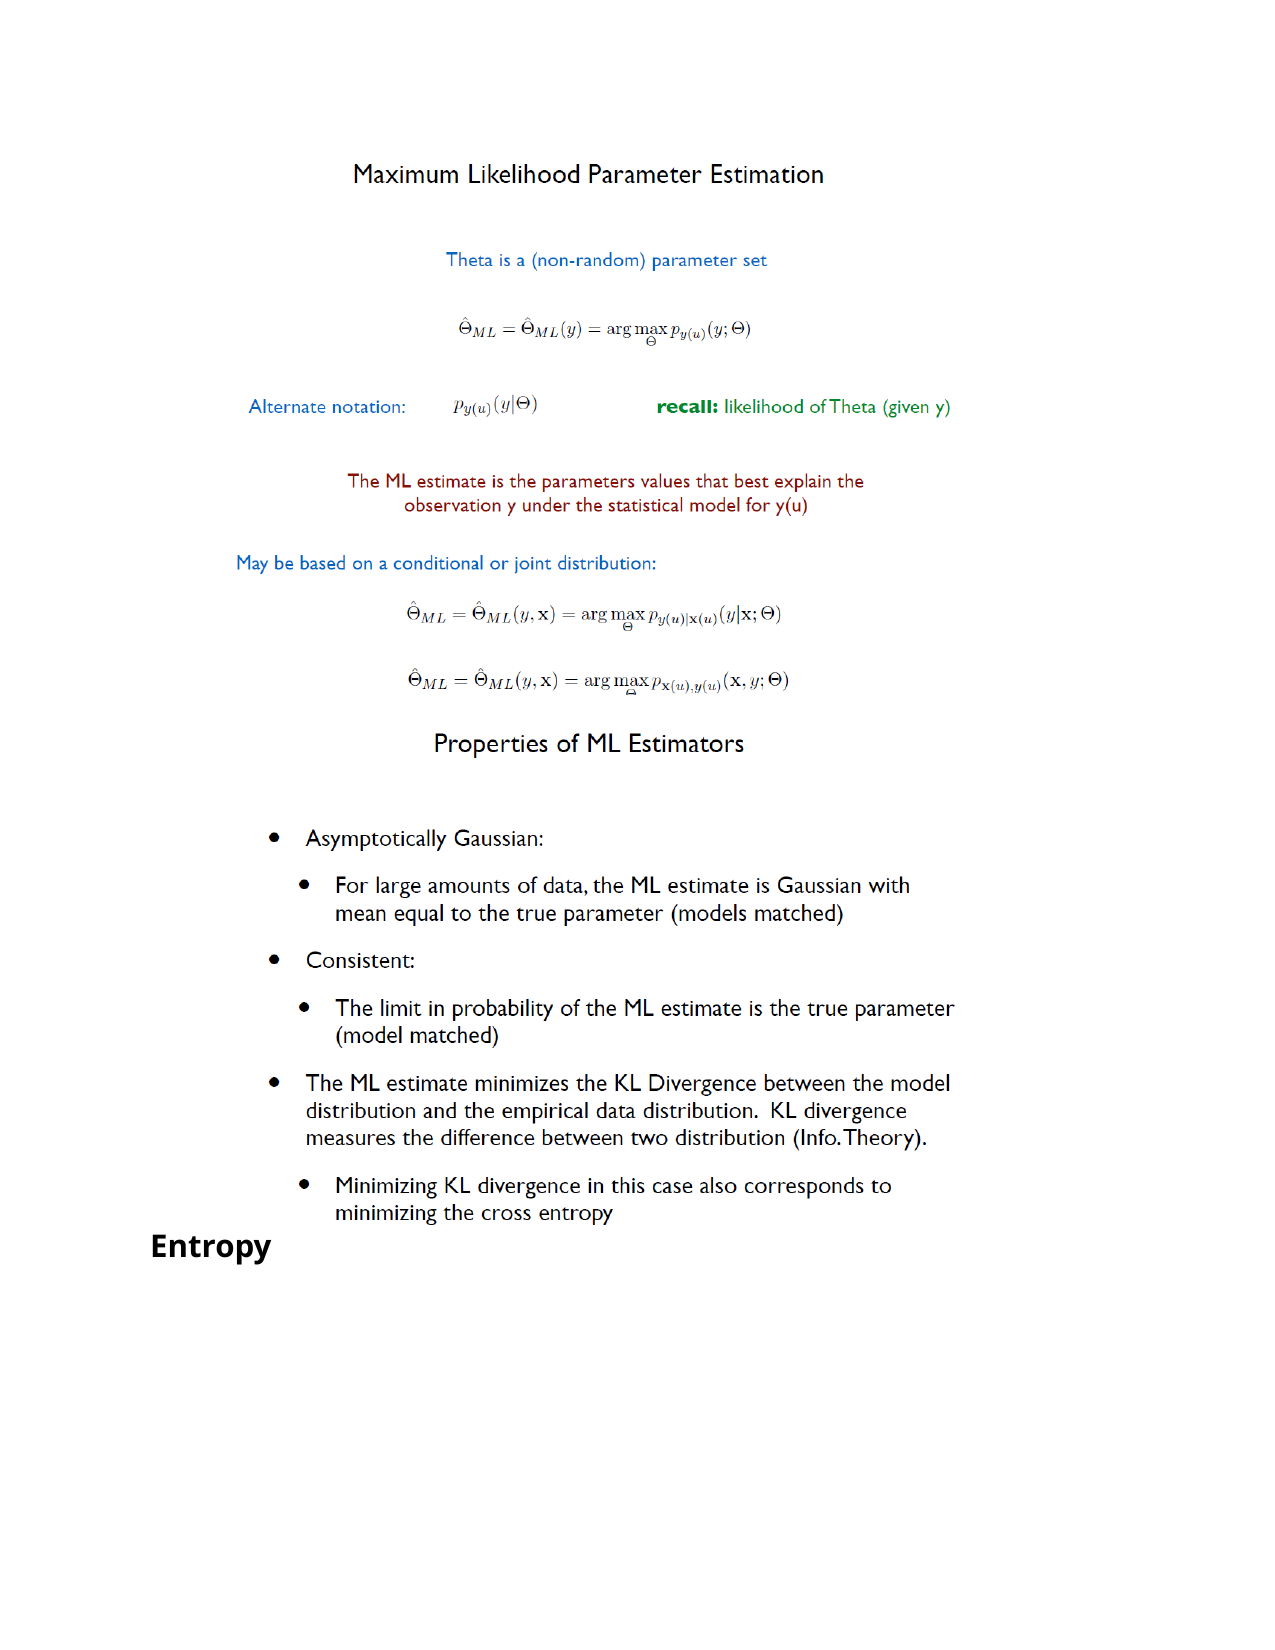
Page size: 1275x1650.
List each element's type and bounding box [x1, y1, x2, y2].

picture [150, 150, 1014, 695]
picture [150, 722, 1014, 1225]
